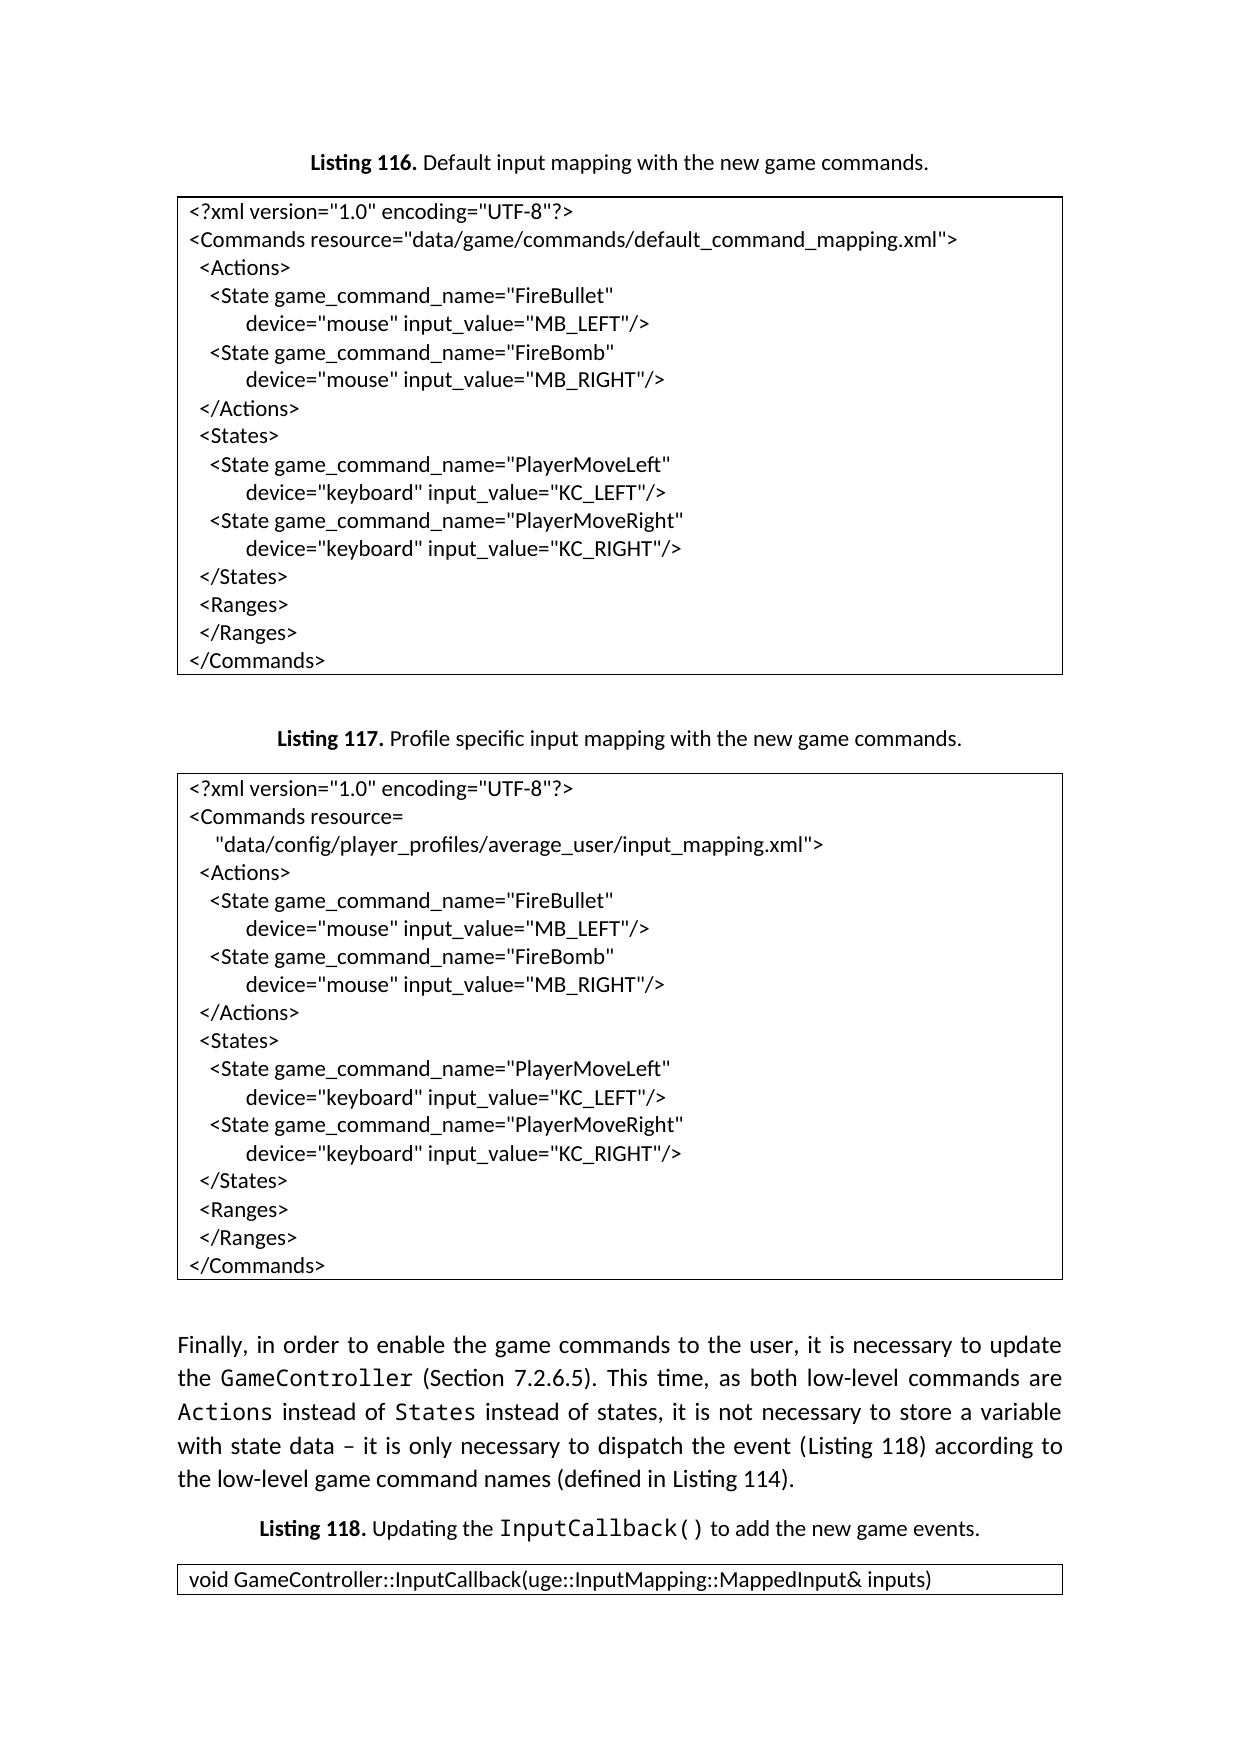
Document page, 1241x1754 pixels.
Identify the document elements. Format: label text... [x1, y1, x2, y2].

table_header <?xml version="1.0" encoding="UTF-8"?> <Commands resource="data/game/commands/default_command_mapping.xml"> <Actions> <State game_command_name="FireBullet" device="mouse" input_value="MB_LEFT"/> <State game_command_name="FireBomb" device="mouse" input_value="MB_RIGHT"/> </Actions> <States> <State game_command_name="PlayerMoveLeft" device="keyboard" input_value="KC_LEFT"/> <State game_command_name="PlayerMoveRight" device="keyboard" input_value="KC_RIGHT"/> </States> <Ranges> </Ranges> </Commands> [178, 198, 1062, 674]
text Listing 116. Default input mapping with the new game commands. [177, 148, 1063, 176]
text Listing 118. Updating the InputCallback() to add the new game events. [177, 1512, 1063, 1543]
text Listing 117. Profile specific input mapping with the new game commands. [177, 724, 1063, 752]
table_header <?xml version="1.0" encoding="UTF-8"?> <Commands resource= "data/config/player_profiles/average_user/input_mapping.xml"> <Actions> <State game_command_name="FireBullet" device="mouse" input_value="MB_LEFT"/> <State game_command_name="FireBomb" device="mouse" input_value="MB_RIGHT"/> </Actions> <States> <State game_command_name="PlayerMoveLeft" device="keyboard" input_value="KC_LEFT"/> <State game_command_name="PlayerMoveRight" device="keyboard" input_value="KC_RIGHT"/> </States> <Ranges> </Ranges> </Commands> [178, 774, 1062, 1279]
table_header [178, 1565, 1062, 1593]
text Finally, in order to enable the game commands to the user, it is necessary to update the GameController (Section 7.2.6.5). This time, as both low-level commands are Actions instead of States instead of states, it is not necessary to store a variable with state data – it is only necessary to dispatch the event (Listing 118) according to the low-level game command names (defined in Listing 114). [177, 1329, 1063, 1493]
